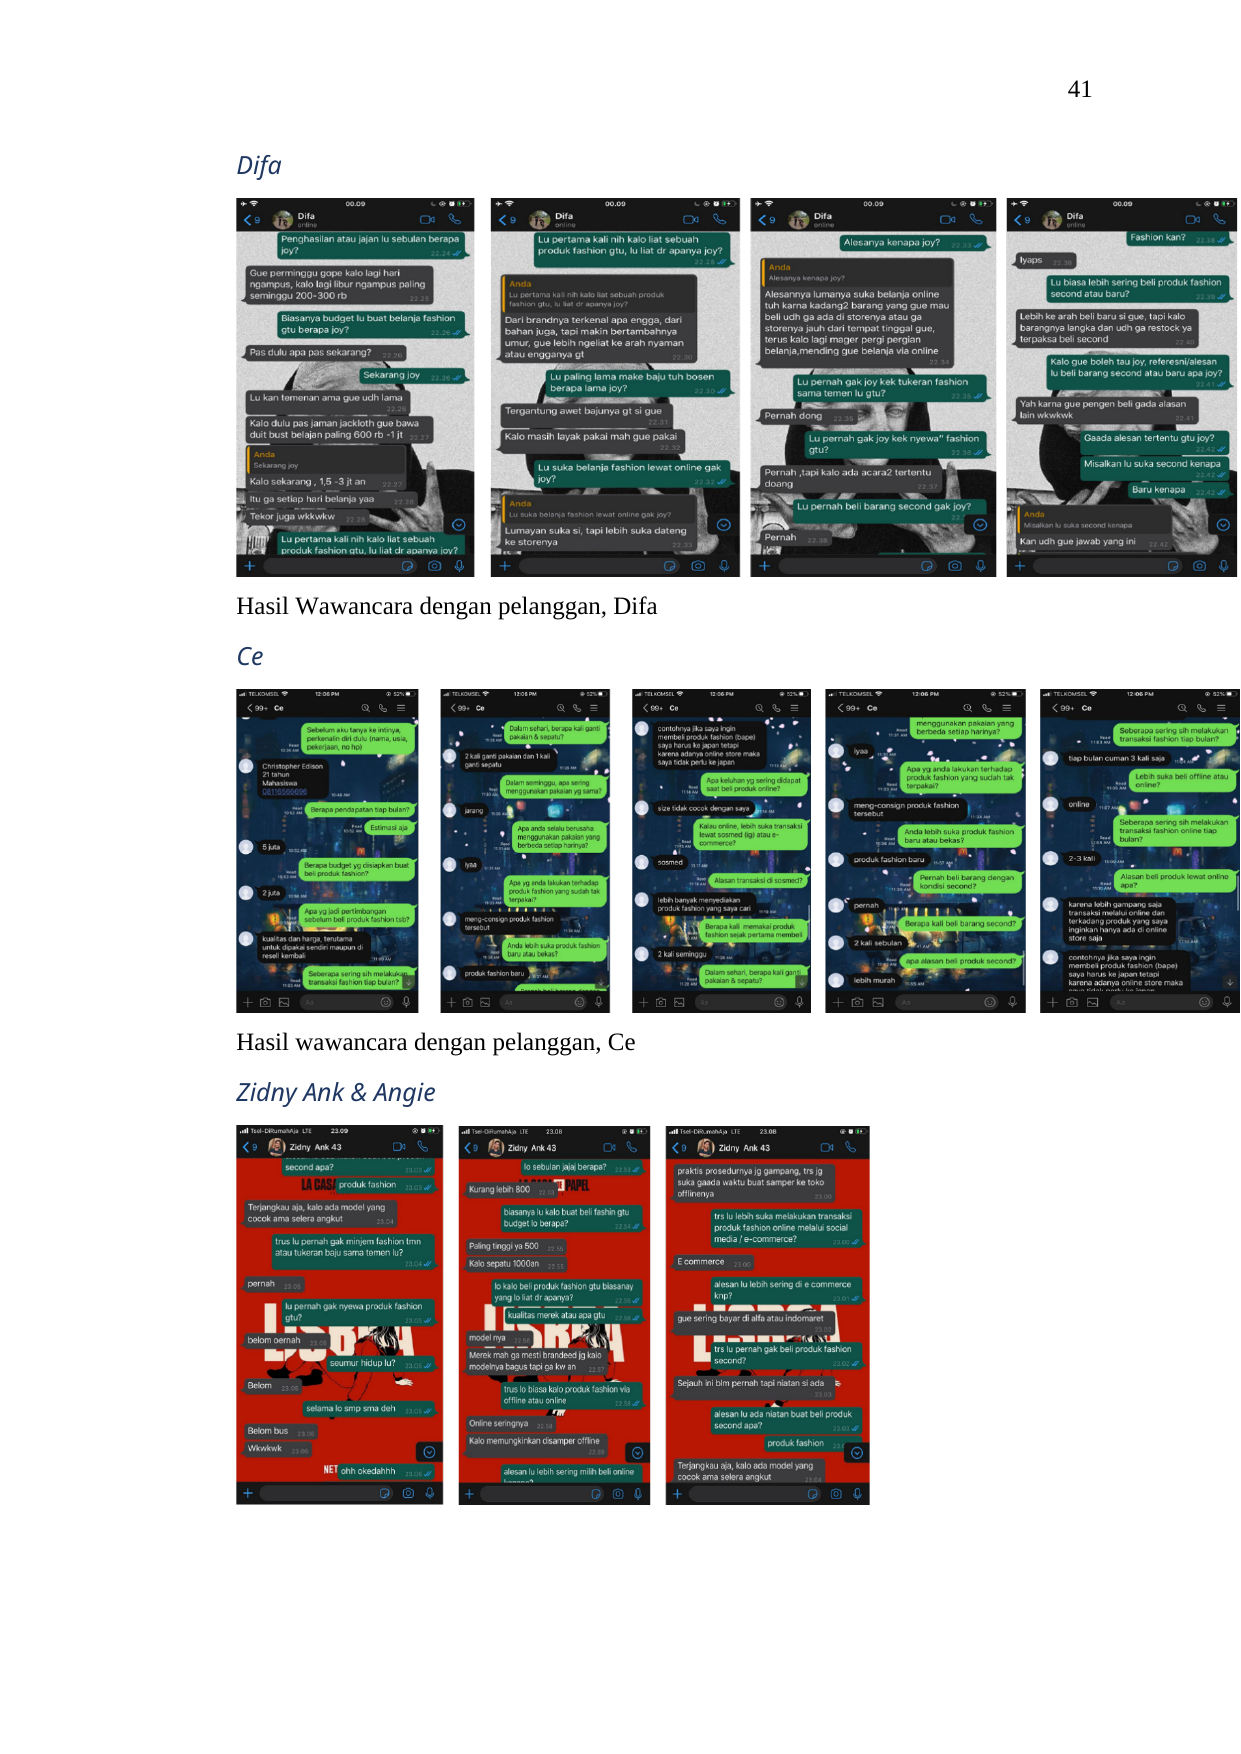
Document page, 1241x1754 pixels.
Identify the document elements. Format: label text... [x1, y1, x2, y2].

text Hasil wawancara dengan pelanggan, Ce [236, 1027, 1092, 1056]
subtitle Difa [236, 148, 1092, 182]
picture [236, 689, 1240, 1013]
picture [236, 1125, 870, 1505]
text Hasil Wawancara dengan pelanggan, Difa [236, 591, 1092, 620]
subtitle Ce [236, 638, 1092, 672]
subtitle Zidny Ank & Angie [236, 1074, 1092, 1109]
picture [236, 198, 1238, 577]
